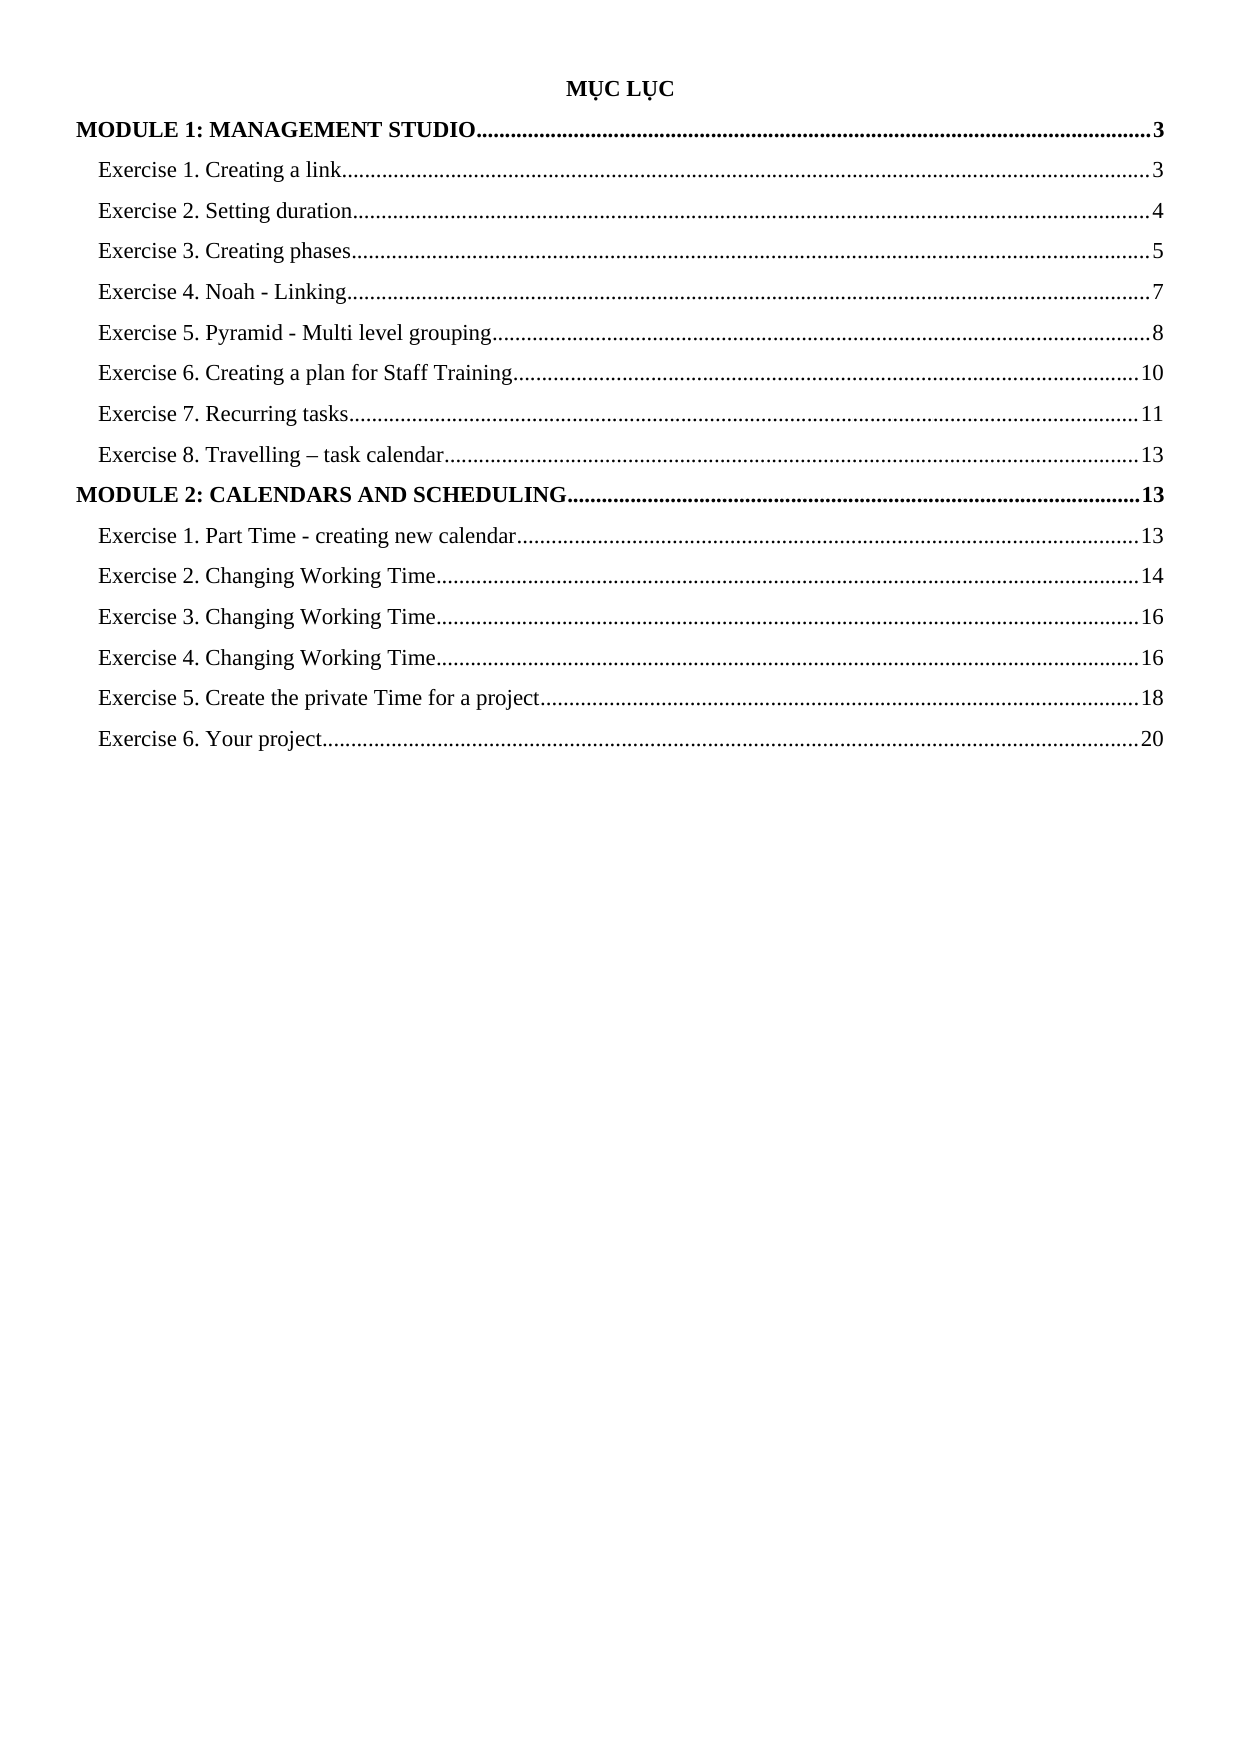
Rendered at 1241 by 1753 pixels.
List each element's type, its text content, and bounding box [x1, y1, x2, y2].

text Exercise 2. Changing Working Time 14 [98, 562, 1165, 589]
text Exercise 3. Creating phases 5 [98, 237, 1165, 264]
text Exercise 6. Creating a plan for Staff Training 10 [98, 359, 1165, 386]
text MODULE 1: MANAGEMENT STUDIO 3 [75, 116, 1165, 142]
text Exercise 4. Noah - Linking 7 [98, 278, 1165, 304]
text Exercise 8. Travelling – task calendar 13 [98, 441, 1165, 467]
text Exercise 5. Create the private Time for a project 18 [98, 684, 1165, 711]
text Exercise 6. Your project 20 [98, 725, 1165, 751]
text MODULE 2: CALENDARS AND SCHEDULING 13 [75, 481, 1165, 508]
text MỤC LỤC [75, 75, 1165, 101]
text Exercise 1. Part Time - creating new calendar 13 [98, 522, 1165, 548]
text Exercise 7. Recurring tasks 11 [98, 400, 1165, 426]
text Exercise 1. Creating a link 3 [98, 156, 1165, 183]
text Exercise 2. Setting duration 4 [98, 197, 1165, 223]
text Exercise 4. Changing Working Time 16 [98, 644, 1165, 670]
text Exercise 3. Changing Working Time 16 [98, 603, 1165, 629]
text Exercise 5. Pyramid - Multi level grouping 8 [98, 319, 1165, 345]
